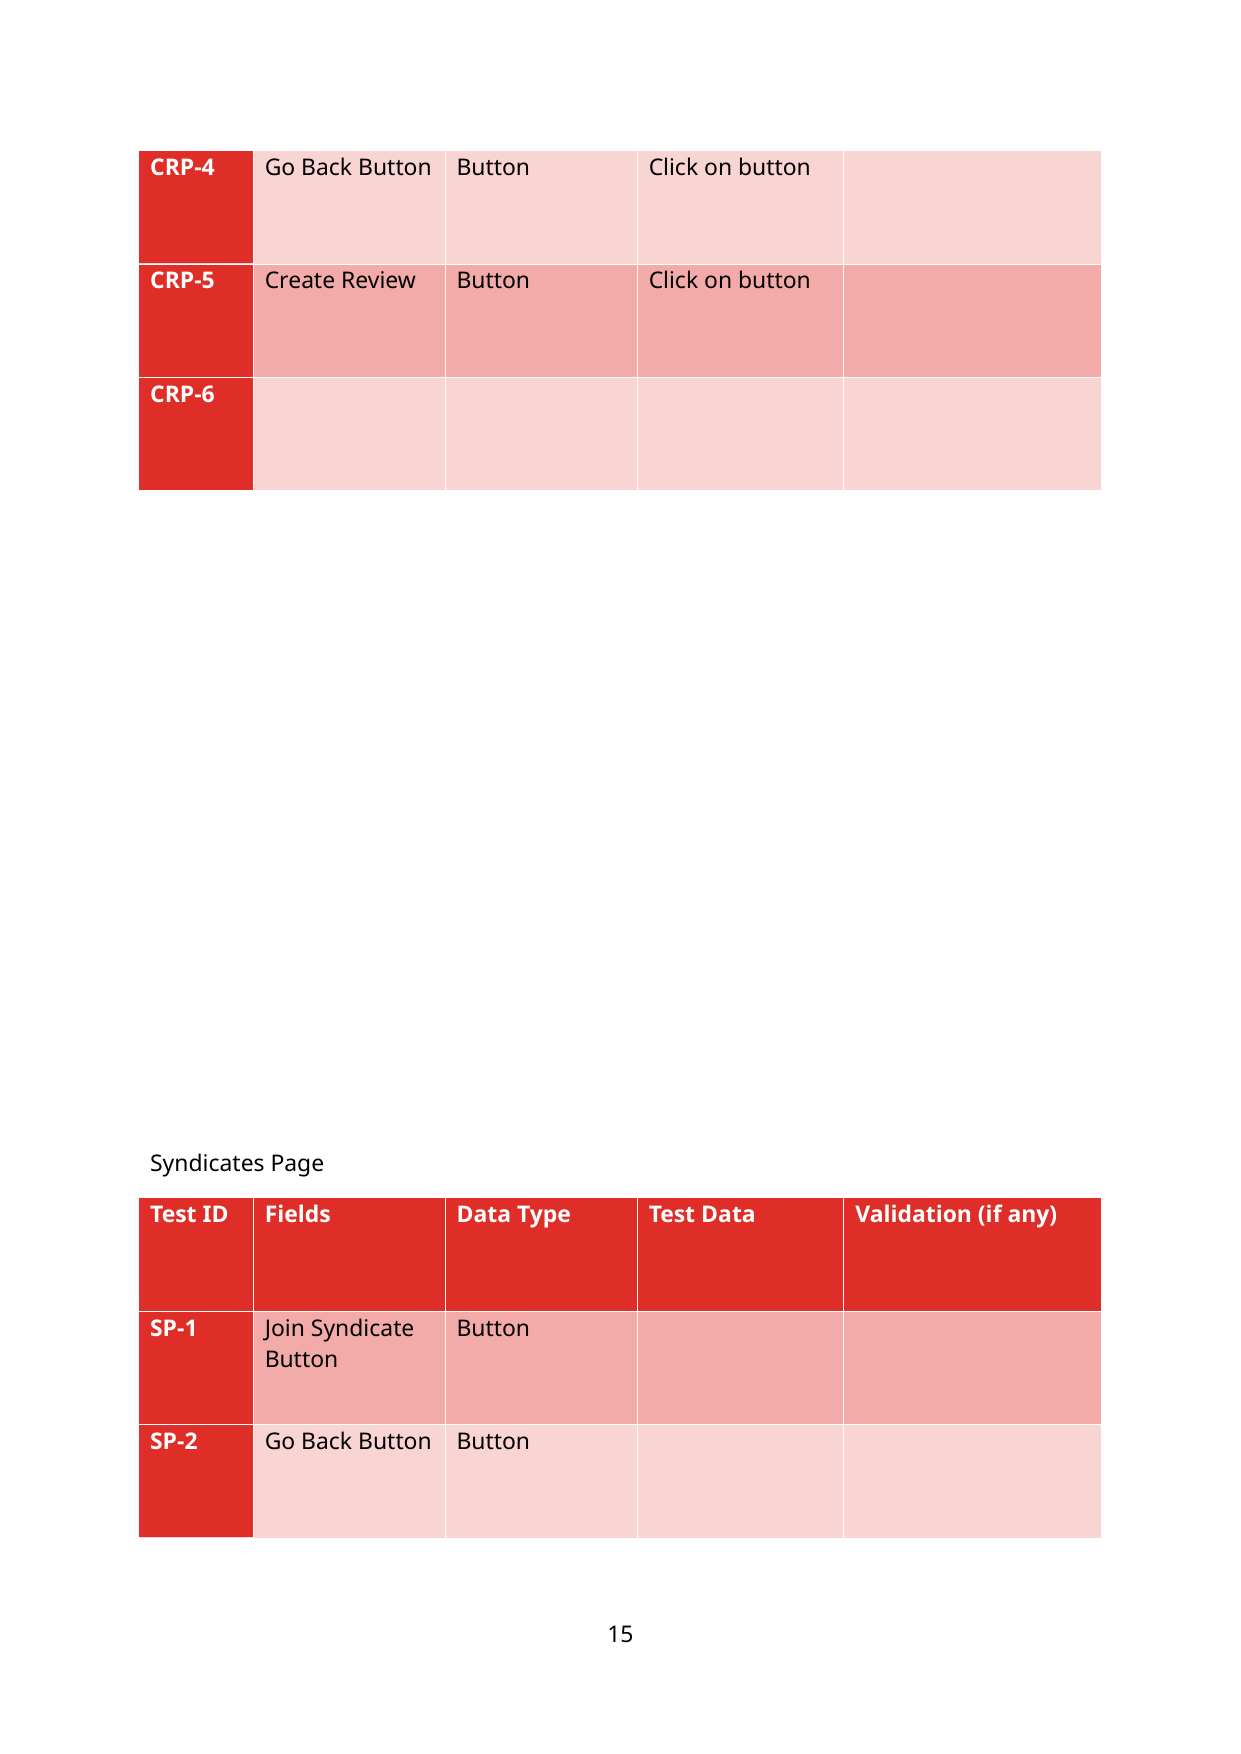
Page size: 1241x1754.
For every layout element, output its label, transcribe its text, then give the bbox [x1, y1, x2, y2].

table_cell [844, 378, 1101, 490]
text Syndicates Page [150, 1147, 1090, 1178]
table_cell CRP-4 [139, 151, 253, 263]
table_cell Go Back Button [254, 151, 445, 263]
table_cell [638, 1312, 843, 1424]
table_cell Button [446, 1425, 637, 1537]
table_cell Join Syndicate Button [254, 1312, 445, 1424]
table_cell SP-2 [139, 1425, 253, 1537]
table_cell [254, 378, 445, 490]
table_cell [844, 151, 1101, 263]
table_cell Button [446, 265, 637, 377]
table_cell CRP-5 [139, 265, 253, 377]
table_cell SP-1 [139, 1312, 253, 1424]
table_header Fields [254, 1198, 445, 1311]
table_header Test Data [638, 1198, 843, 1311]
table_cell [638, 378, 843, 490]
table_cell Button [446, 1312, 637, 1424]
table_cell Click on button [638, 151, 843, 263]
table_cell Click on button [638, 265, 843, 377]
table_cell [844, 265, 1101, 377]
table_cell [446, 378, 637, 490]
table_header Data Type [446, 1198, 637, 1311]
table_cell [844, 1425, 1101, 1537]
table_cell Create Review [254, 265, 445, 377]
table_cell CRP-6 [139, 378, 253, 490]
table_cell [844, 1312, 1101, 1424]
table_header Test ID [139, 1198, 253, 1311]
table_cell Go Back Button [254, 1425, 445, 1537]
table_header Validation (if any) [844, 1198, 1101, 1311]
table_cell Button [446, 151, 637, 263]
table_cell [638, 1425, 843, 1537]
